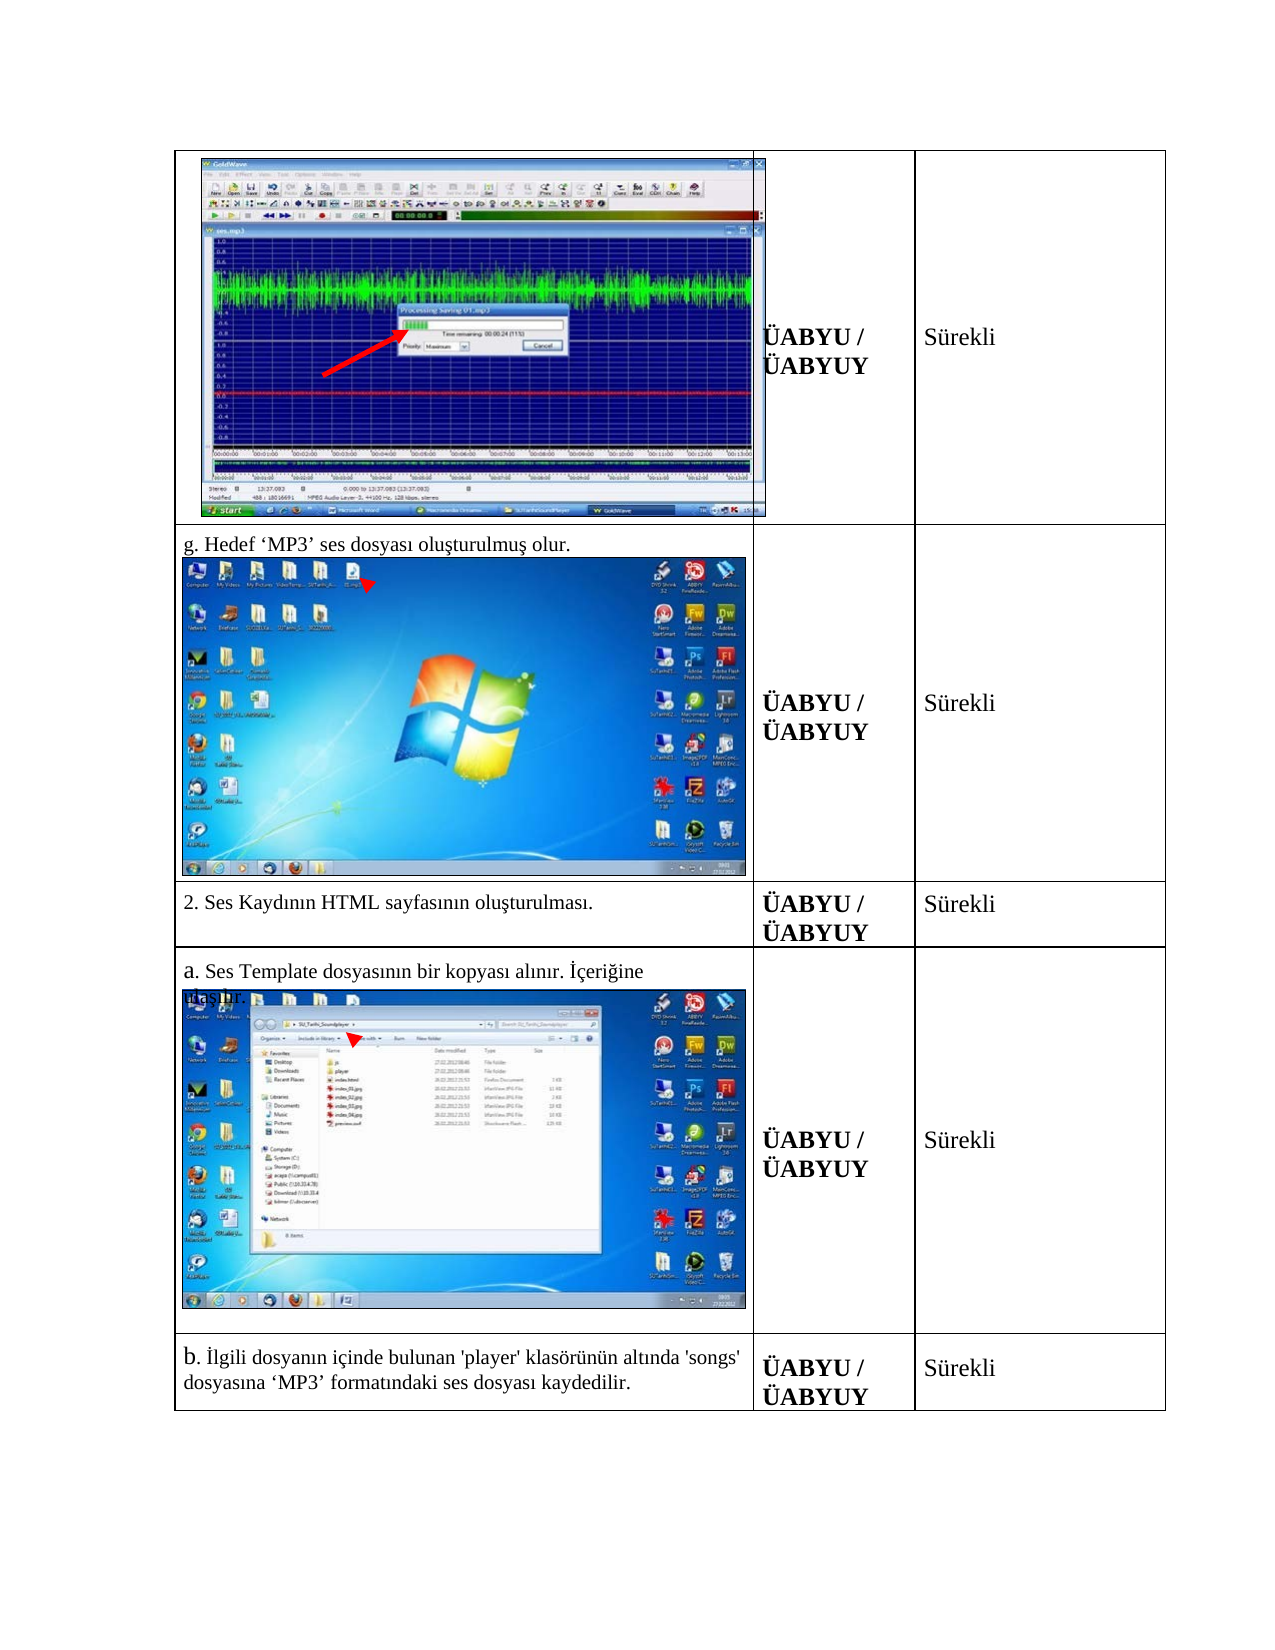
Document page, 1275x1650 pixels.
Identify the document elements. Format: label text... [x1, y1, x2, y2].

table_cell g. Hedef ‘MP3’ ses dosyası oluşturulmuş olur. [176, 525, 753, 881]
table_cell ÜABYU / ÜABYUY [754, 882, 914, 946]
table_cell ÜABYU / ÜABYUY [754, 1334, 914, 1410]
table_header [176, 151, 753, 523]
table_cell b. İlgili dosyanın içinde bulunan 'player' klasörünün altında 'songs' dosyasına ‘MP3’ formatındaki ses dosyası kaydedilir. [176, 1334, 753, 1410]
table_header Sürekli [916, 151, 1165, 523]
table_cell Sürekli [916, 882, 1165, 946]
table_cell 2. Ses Kaydının HTML sayfasının oluşturulması. [176, 882, 753, 946]
table_cell Sürekli [916, 948, 1165, 1333]
table_cell Sürekli [916, 525, 1165, 881]
table_cell a. Ses Template dosyasının bir kopyası alınır. İçeriğine ulaşılır. [176, 948, 753, 1333]
table_cell ÜABYU / ÜABYUY [754, 525, 914, 881]
table_header ÜABYU / ÜABYUY [754, 151, 914, 523]
table_cell Sürekli [916, 1334, 1165, 1410]
table_cell ÜABYU / ÜABYUY [754, 948, 914, 1333]
